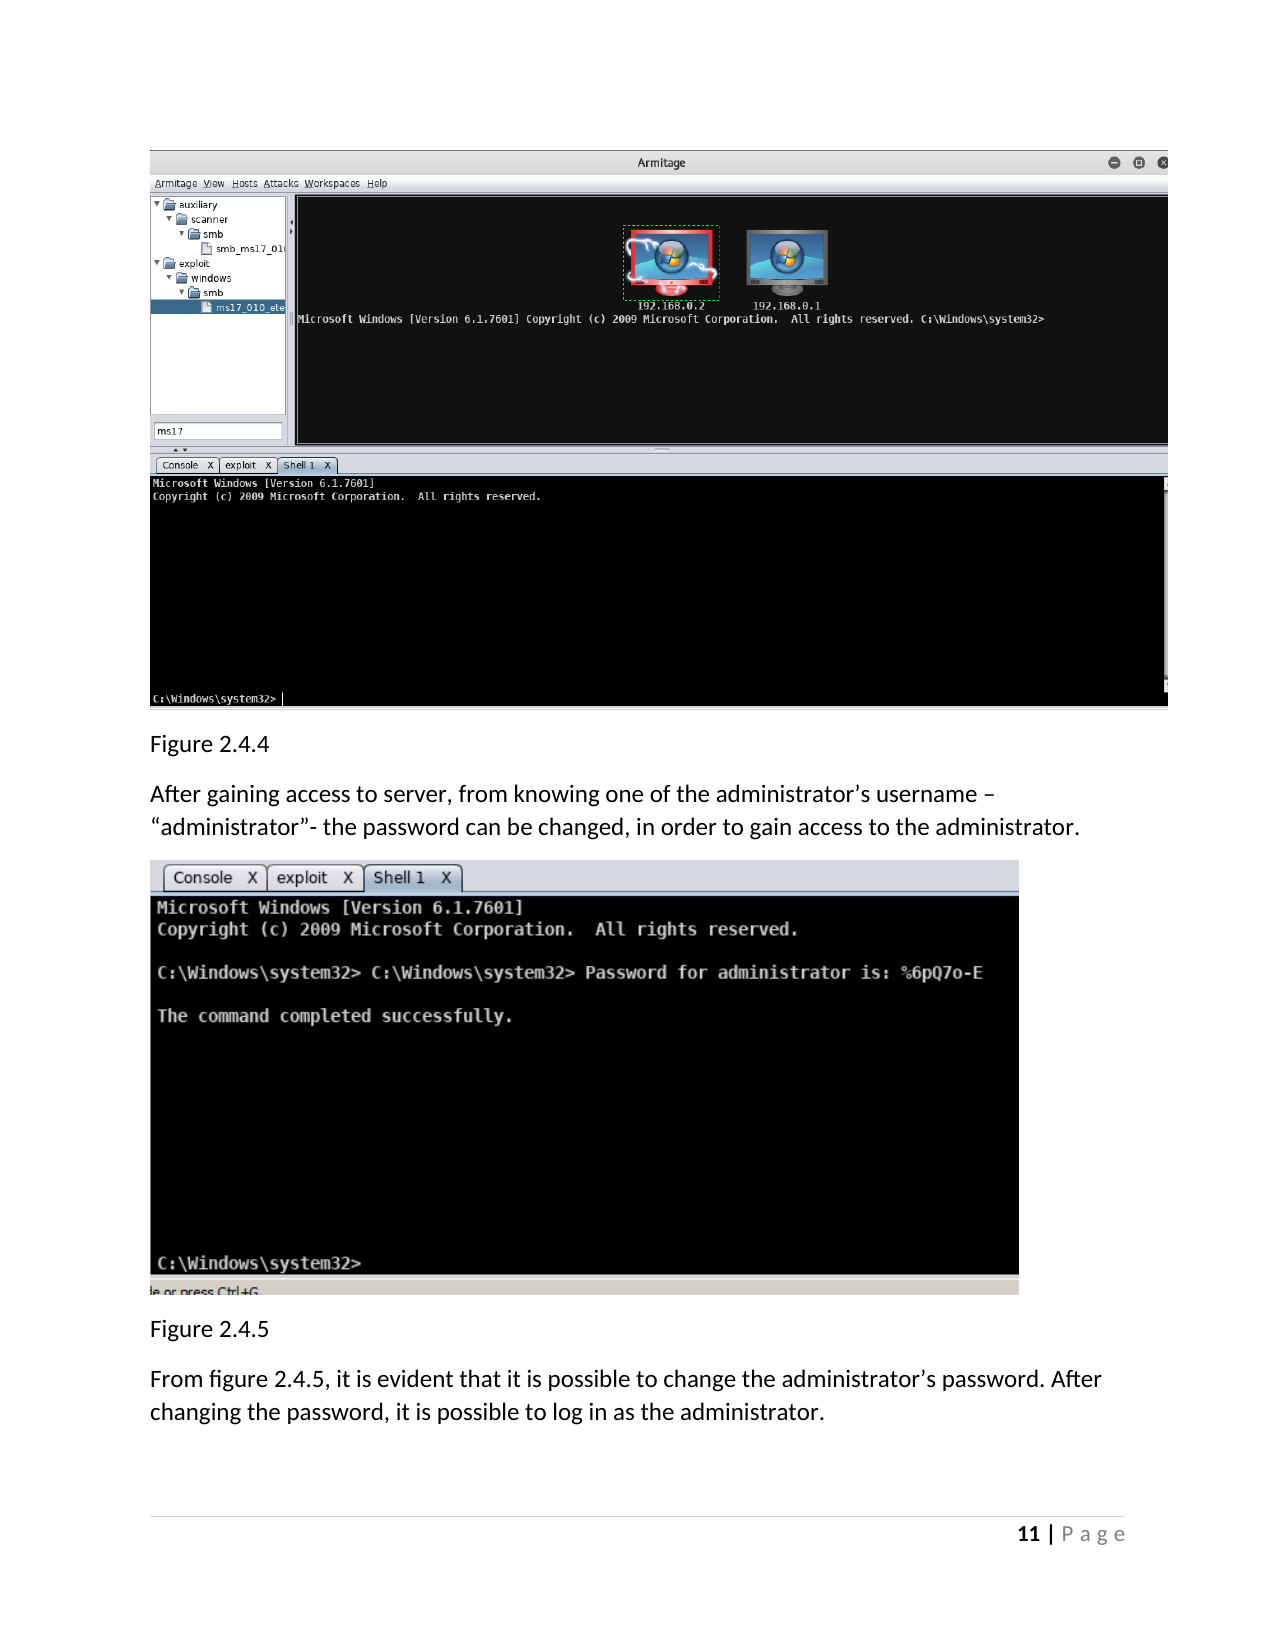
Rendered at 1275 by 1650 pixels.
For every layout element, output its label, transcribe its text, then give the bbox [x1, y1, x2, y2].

text Figure 2.4.5 [150, 1313, 1125, 1344]
text From figure 2.4.5, it is evident that it is possible to change the administrator’s password. After changing the password, it is possible to log in as the administrator. [150, 1363, 1125, 1427]
text Figure 2.4.4 [150, 728, 1125, 759]
picture [150, 860, 1019, 1295]
picture [150, 150, 1168, 710]
text After gaining access to server, from knowing one of the administrator’s username – “administrator”- the password can be changed, in order to gain access to the administrator. [150, 778, 1125, 841]
